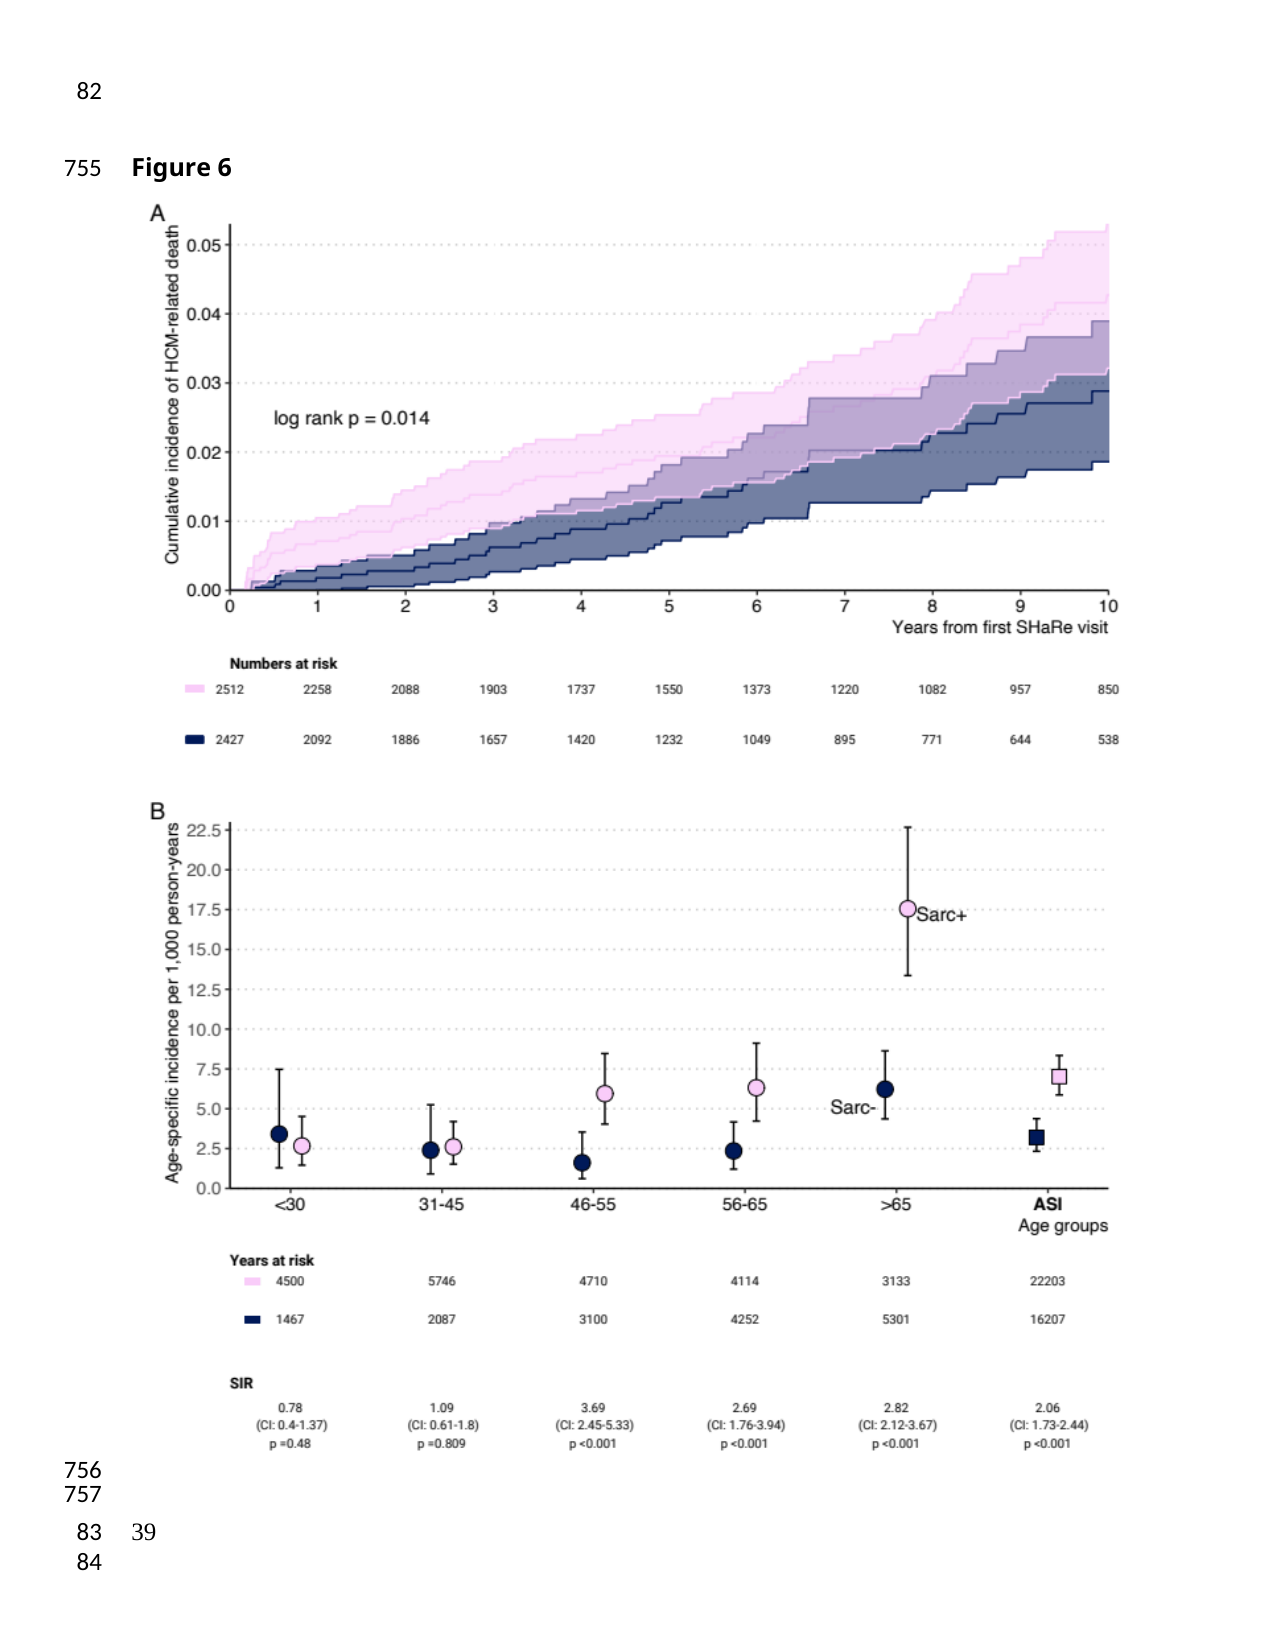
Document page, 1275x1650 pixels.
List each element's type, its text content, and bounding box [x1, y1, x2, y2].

text Figure 6 [131, 150, 1125, 184]
